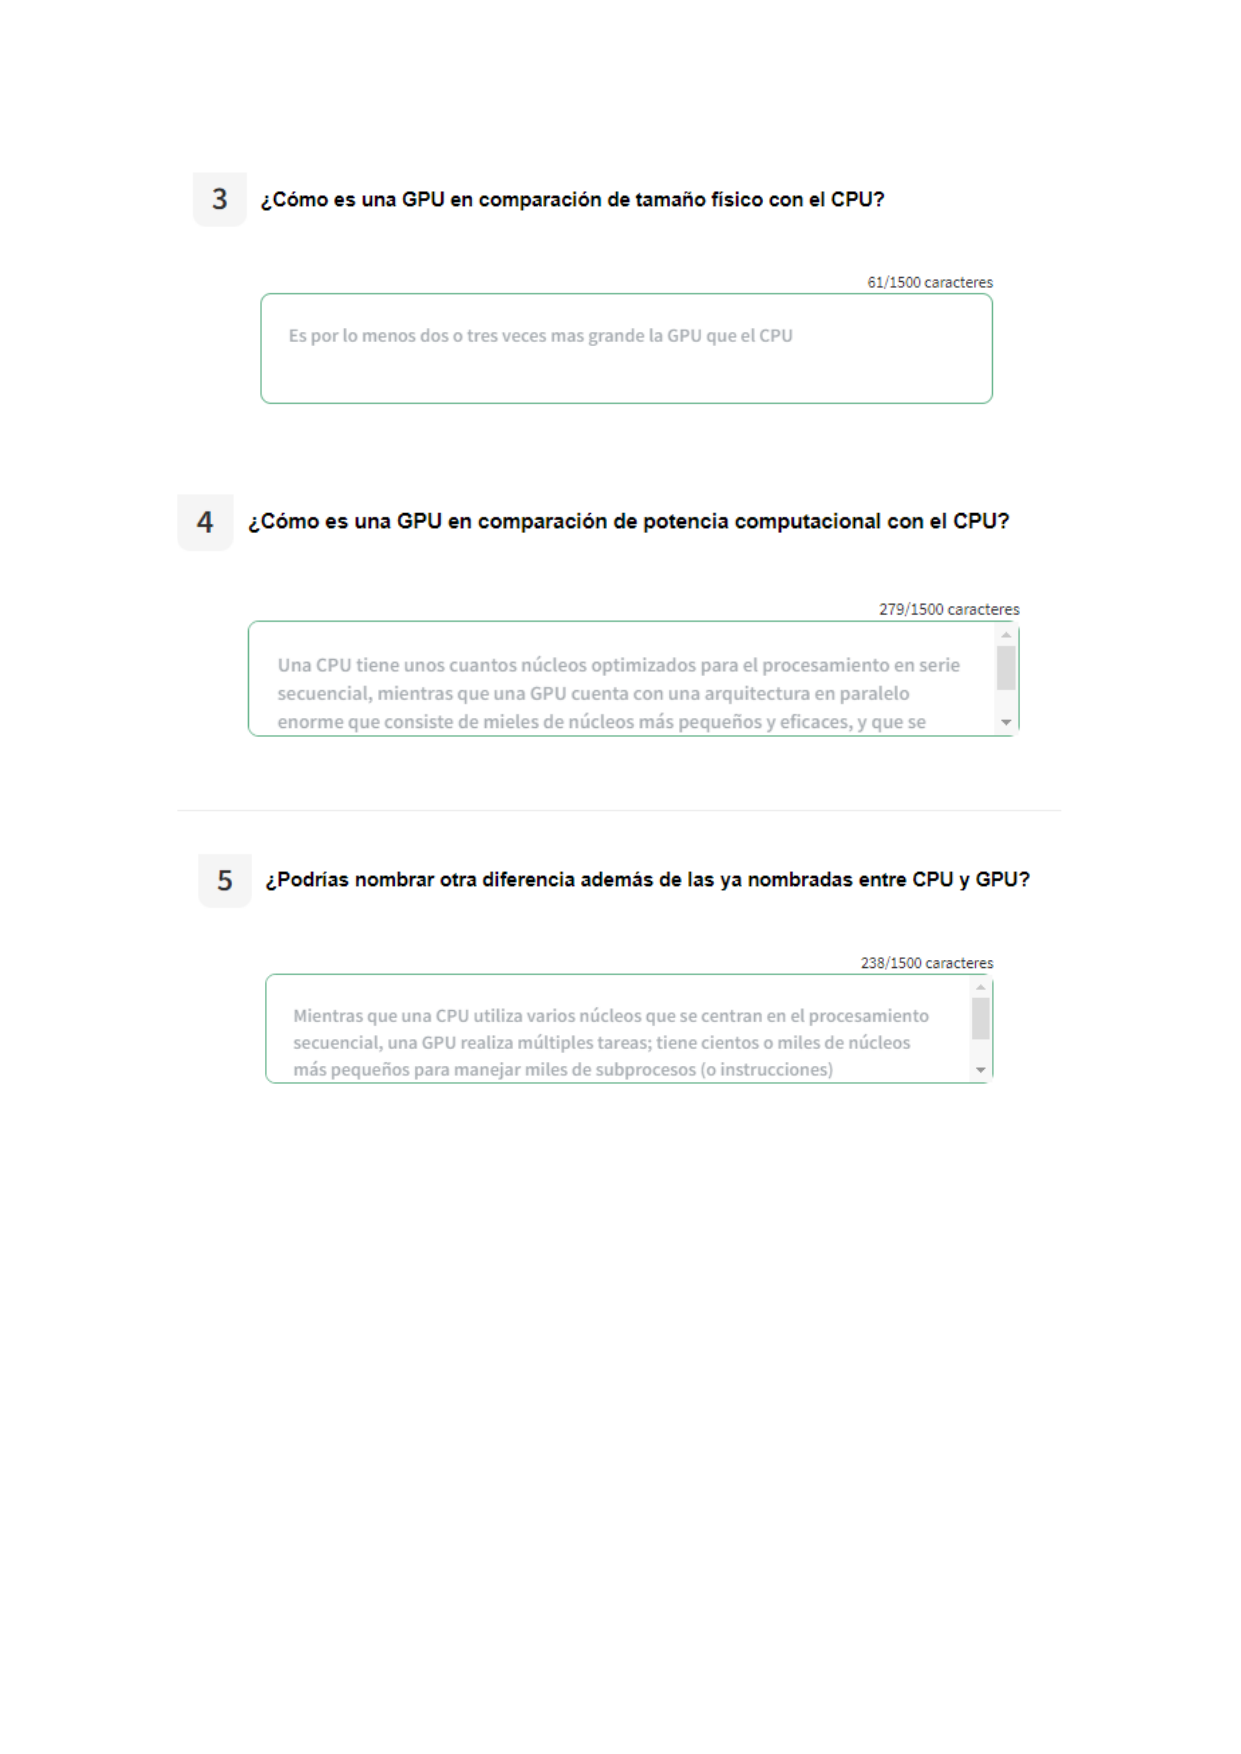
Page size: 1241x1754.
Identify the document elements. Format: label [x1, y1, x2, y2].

picture [177, 147, 1062, 438]
picture [177, 802, 1062, 1112]
picture [177, 462, 1064, 778]
